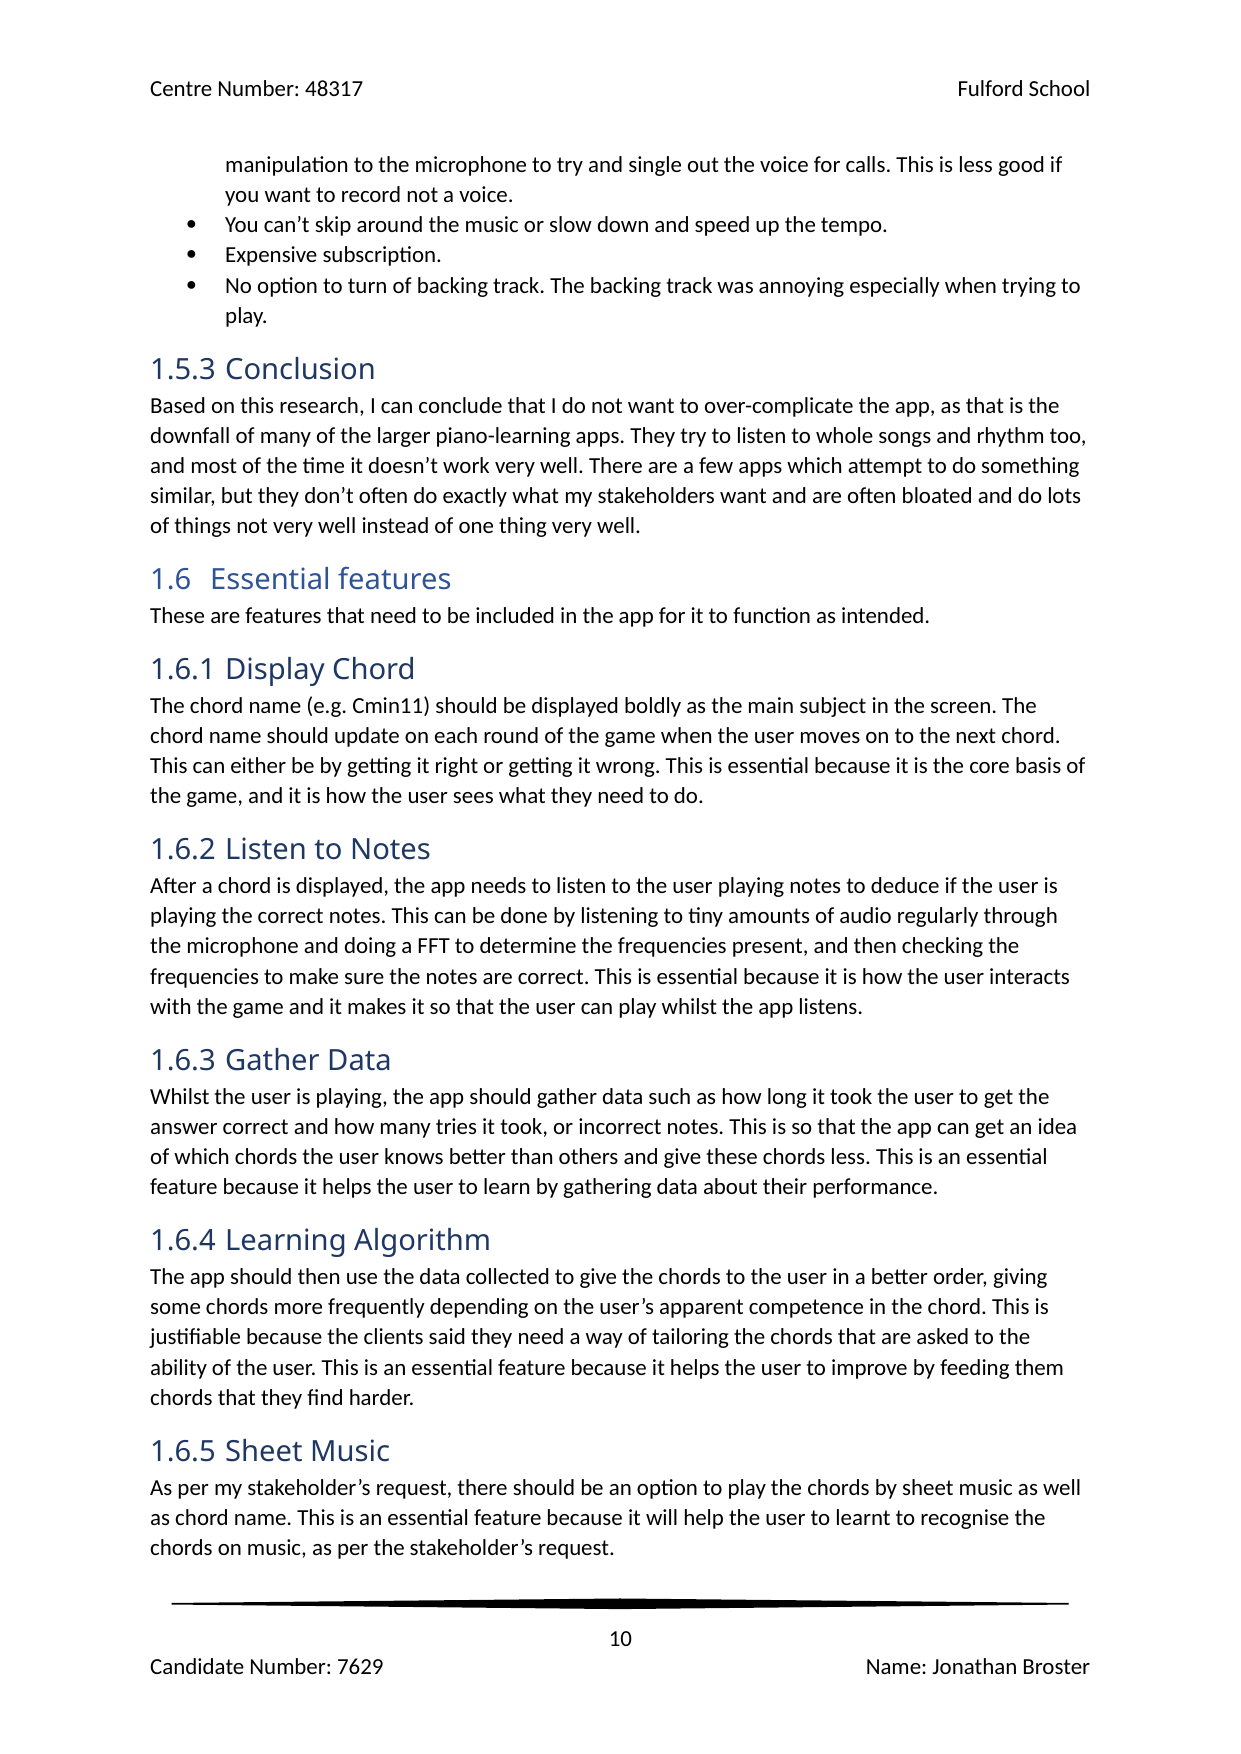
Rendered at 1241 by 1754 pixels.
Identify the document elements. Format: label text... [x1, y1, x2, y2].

list No option to turn of backing track. The backing track was annoying especially when trying to play. [187, 271, 1090, 329]
list You can’t skip around the music or slow down and speed up the tempo. [187, 210, 1090, 238]
text These are features that need to be included in the app for it to function as intended. [150, 601, 1090, 629]
text After a chord is displayed, the app needs to listen to the user playing notes to deduce if the user is playing the correct notes. This can be done by listening to tiny amounts of audio regularly through the microphone and doing a FFT to determine the frequencies present, and then checking the frequencies to make sure the notes are correct. This is essential because it is how the user interacts with the game and it makes it so that the user can play whilst the app listens. [150, 871, 1090, 1020]
list Expensive subscription. [187, 241, 1090, 269]
text The app should then use the data collected to give the chords to the user in a better order, giving some chords more frequently depending on the user’s apparent competence in the chord. This is justifiable because the clients said they need a way of tailoring the chords that are asked to the ability of the user. This is an essential feature because it helps the user to improve by feeding them chords that they find harder. [150, 1262, 1090, 1411]
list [187, 150, 1090, 208]
subtitle Display Chord [150, 648, 1090, 688]
subtitle Learning Algorithm [150, 1219, 1090, 1259]
text Based on this research, I can conclude that I do not want to over-complicate the app, as that is the downfall of many of the larger piano-learning apps. They try to listen to whole songs and rhythm too, and most of the time it doesn’t work very well. There are a few apps which attempt to do something similar, but they don’t often do exactly what my stakeholders want and are often bloated and do lots of things not very well instead of one thing very well. [150, 391, 1090, 539]
subtitle Sheet Music [150, 1430, 1090, 1469]
subtitle Essential features [150, 558, 1090, 598]
text Whilst the user is playing, the app should gather data such as how long it took the user to get the answer correct and how many tries it took, or incorrect notes. This is so that the app can get an idea of which chords the user knows better than others and give these chords less. This is an essential feature because it helps the user to learn by gathering data about their performance. [150, 1082, 1090, 1200]
subtitle Gather Data [150, 1039, 1090, 1079]
text The chord name (e.g. Cmin11) should be displayed boldly as the main subject in the screen. The chord name should update on each round of the game when the user moves on to the next chord. This can either be by getting it right or getting it wrong. This is essential because it is the core basis of the game, and it is how the user sees what they need to do. [150, 691, 1090, 809]
text As per my stakeholder’s request, there should be an option to play the chords by sheet music as well as chord name. This is an essential feature because it will help the user to learnt to recognise the chords on music, as per the stakeholder’s request. [150, 1473, 1090, 1561]
subtitle Listen to Notes [150, 828, 1090, 868]
subtitle Conclusion [150, 348, 1090, 388]
